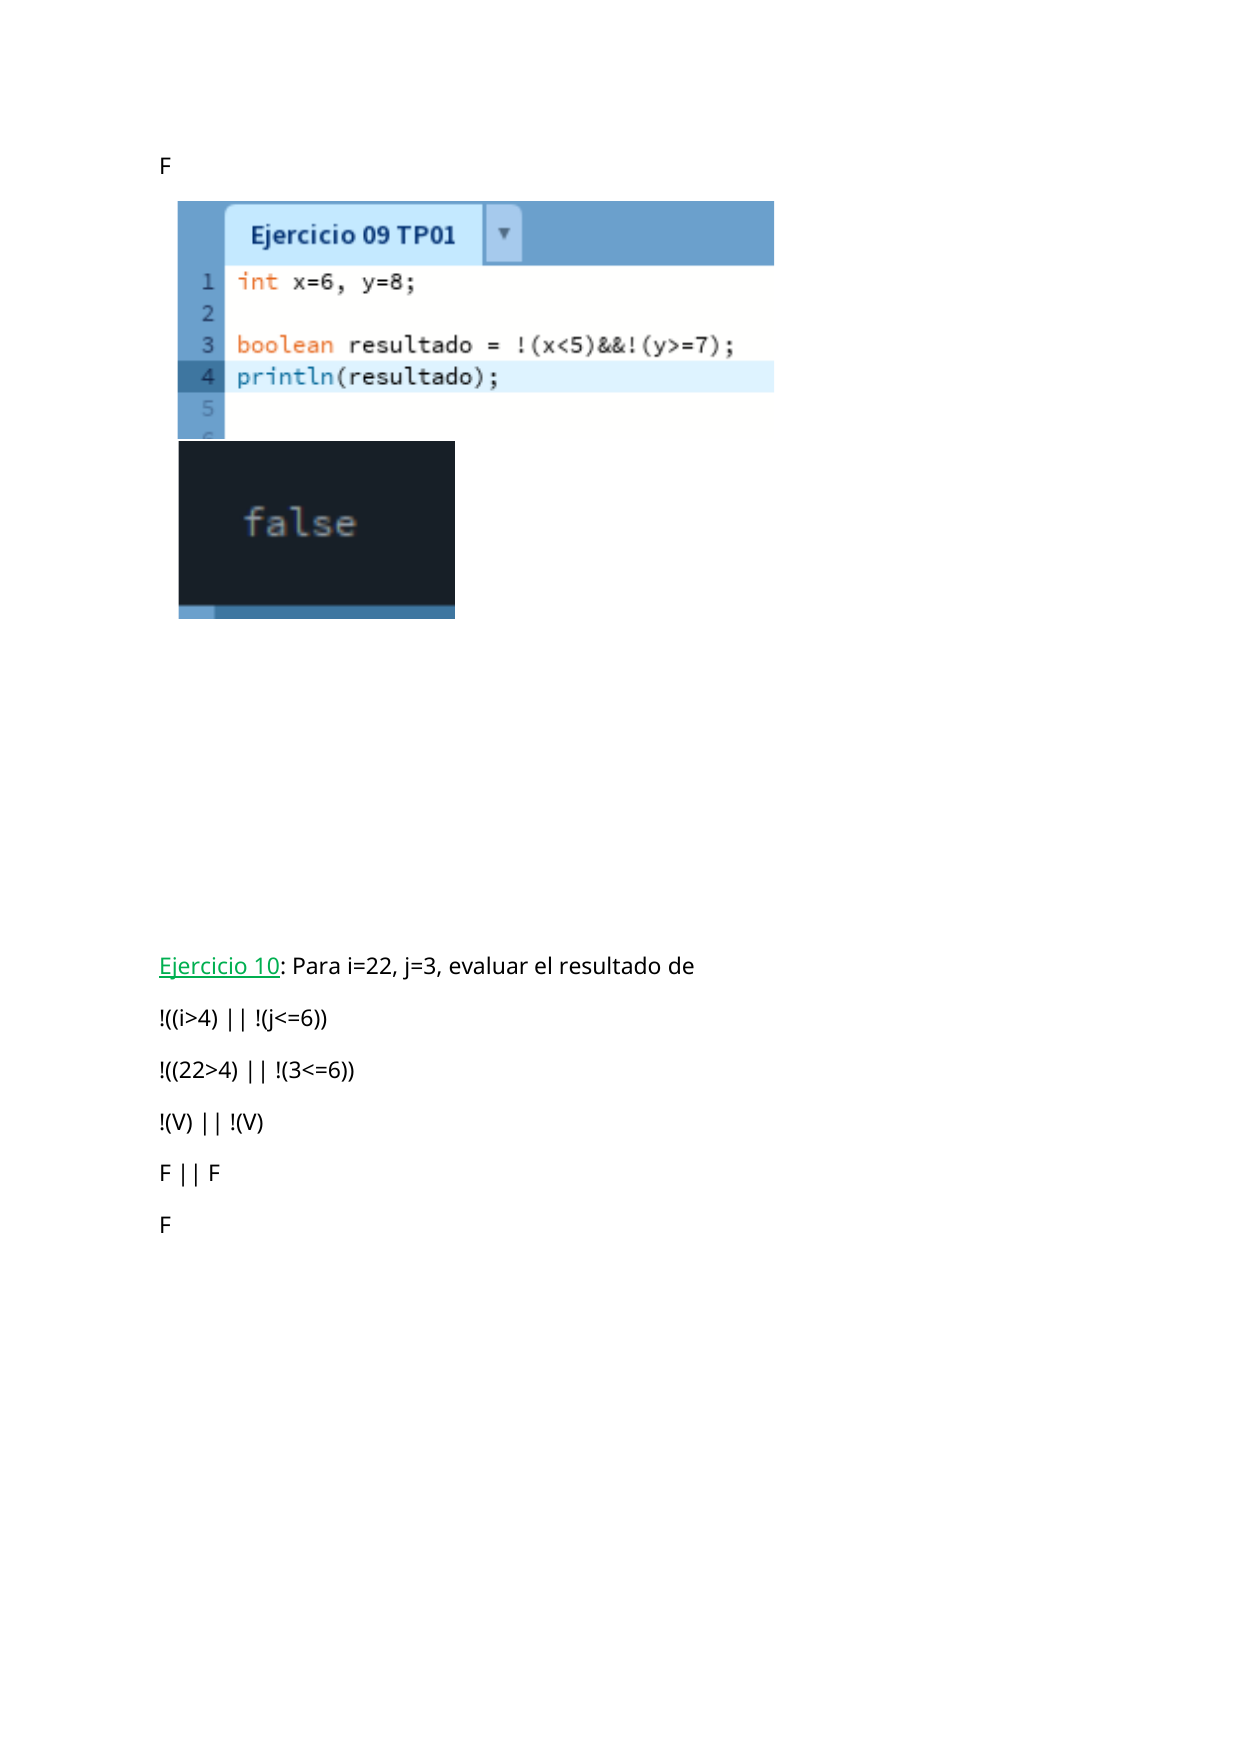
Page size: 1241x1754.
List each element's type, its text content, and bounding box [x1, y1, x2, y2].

text Ejercicio 10: Para i=22, j=3, evaluar el resultado de [159, 950, 1089, 981]
text F || F [159, 1157, 1089, 1188]
text !((i>4) || !(j<=6)) [159, 1002, 1089, 1033]
text F [159, 150, 1089, 181]
text !((22>4) || !(3<=6)) [159, 1053, 1089, 1085]
text !(V) || !(V) [159, 1105, 1089, 1137]
text F [159, 1209, 1089, 1240]
